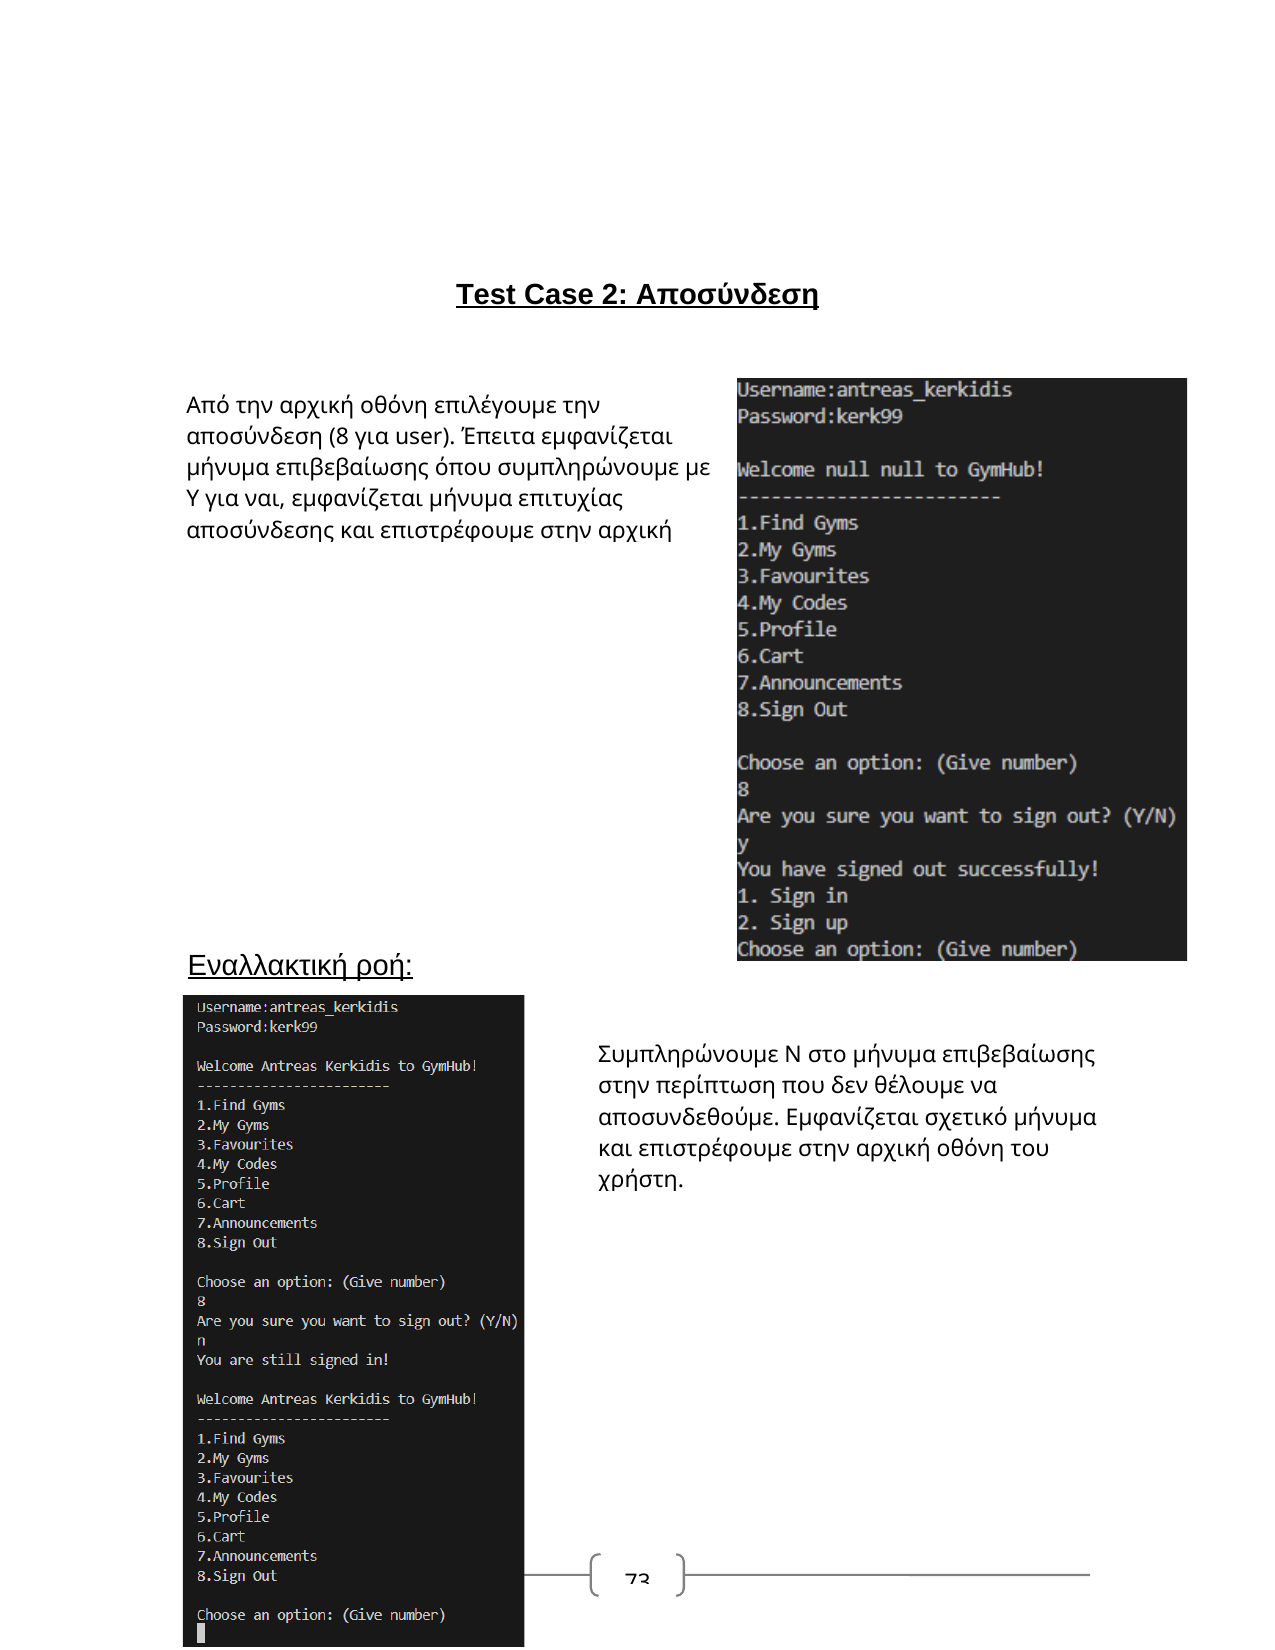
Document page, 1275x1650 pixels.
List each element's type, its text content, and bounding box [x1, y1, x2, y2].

picture [182, 995, 525, 1647]
text Test Case 2: Αποσύνδεση [187, 277, 1087, 311]
picture [737, 378, 1188, 961]
text Εναλλακτική ροή: [187, 948, 1087, 981]
